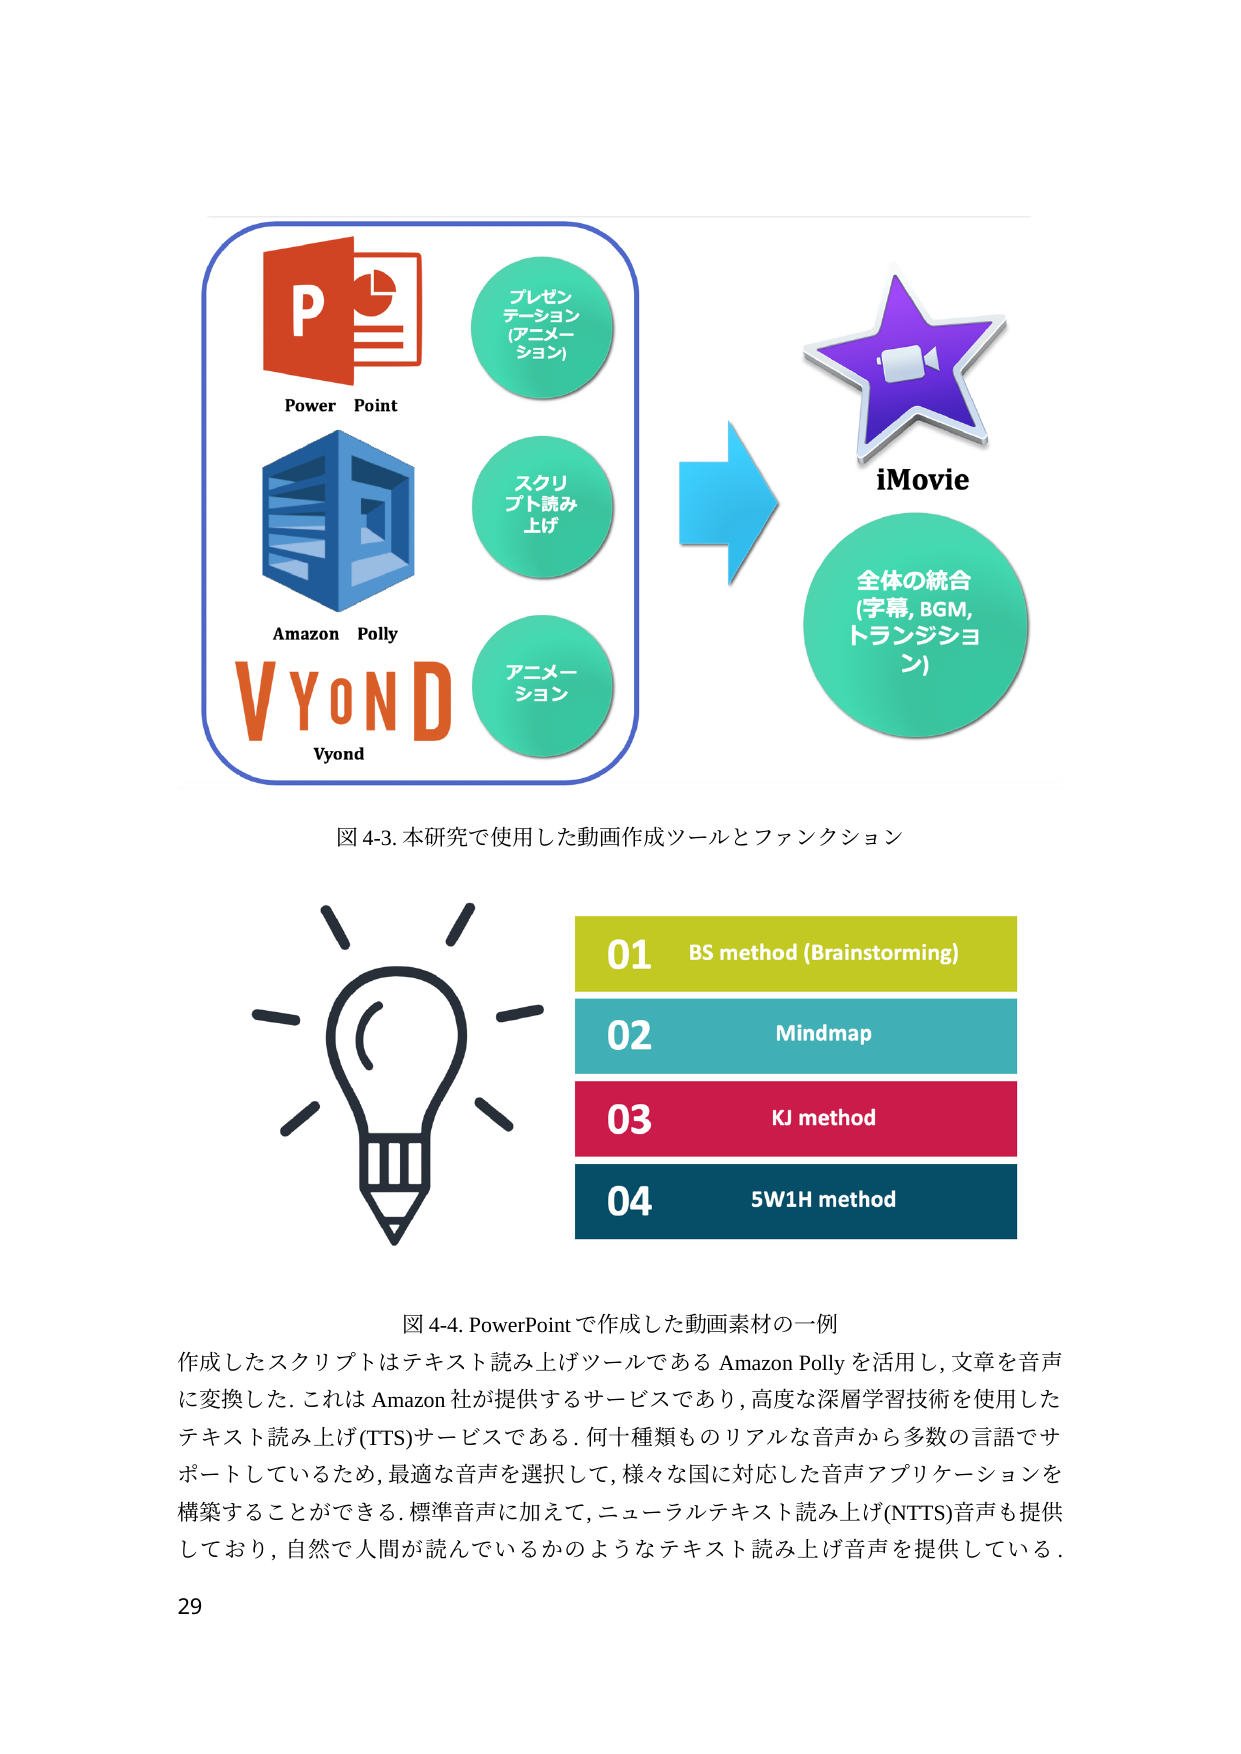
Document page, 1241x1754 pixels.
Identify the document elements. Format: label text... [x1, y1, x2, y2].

picture [177, 216, 1063, 790]
text 図4-4. PowerPointで作成した動画素材の一例 [177, 1304, 1063, 1342]
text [177, 1342, 1063, 1567]
picture [218, 891, 1022, 1274]
text 図4-3. 本研究で使用した動画作成ツールとファンクション [177, 817, 1063, 854]
